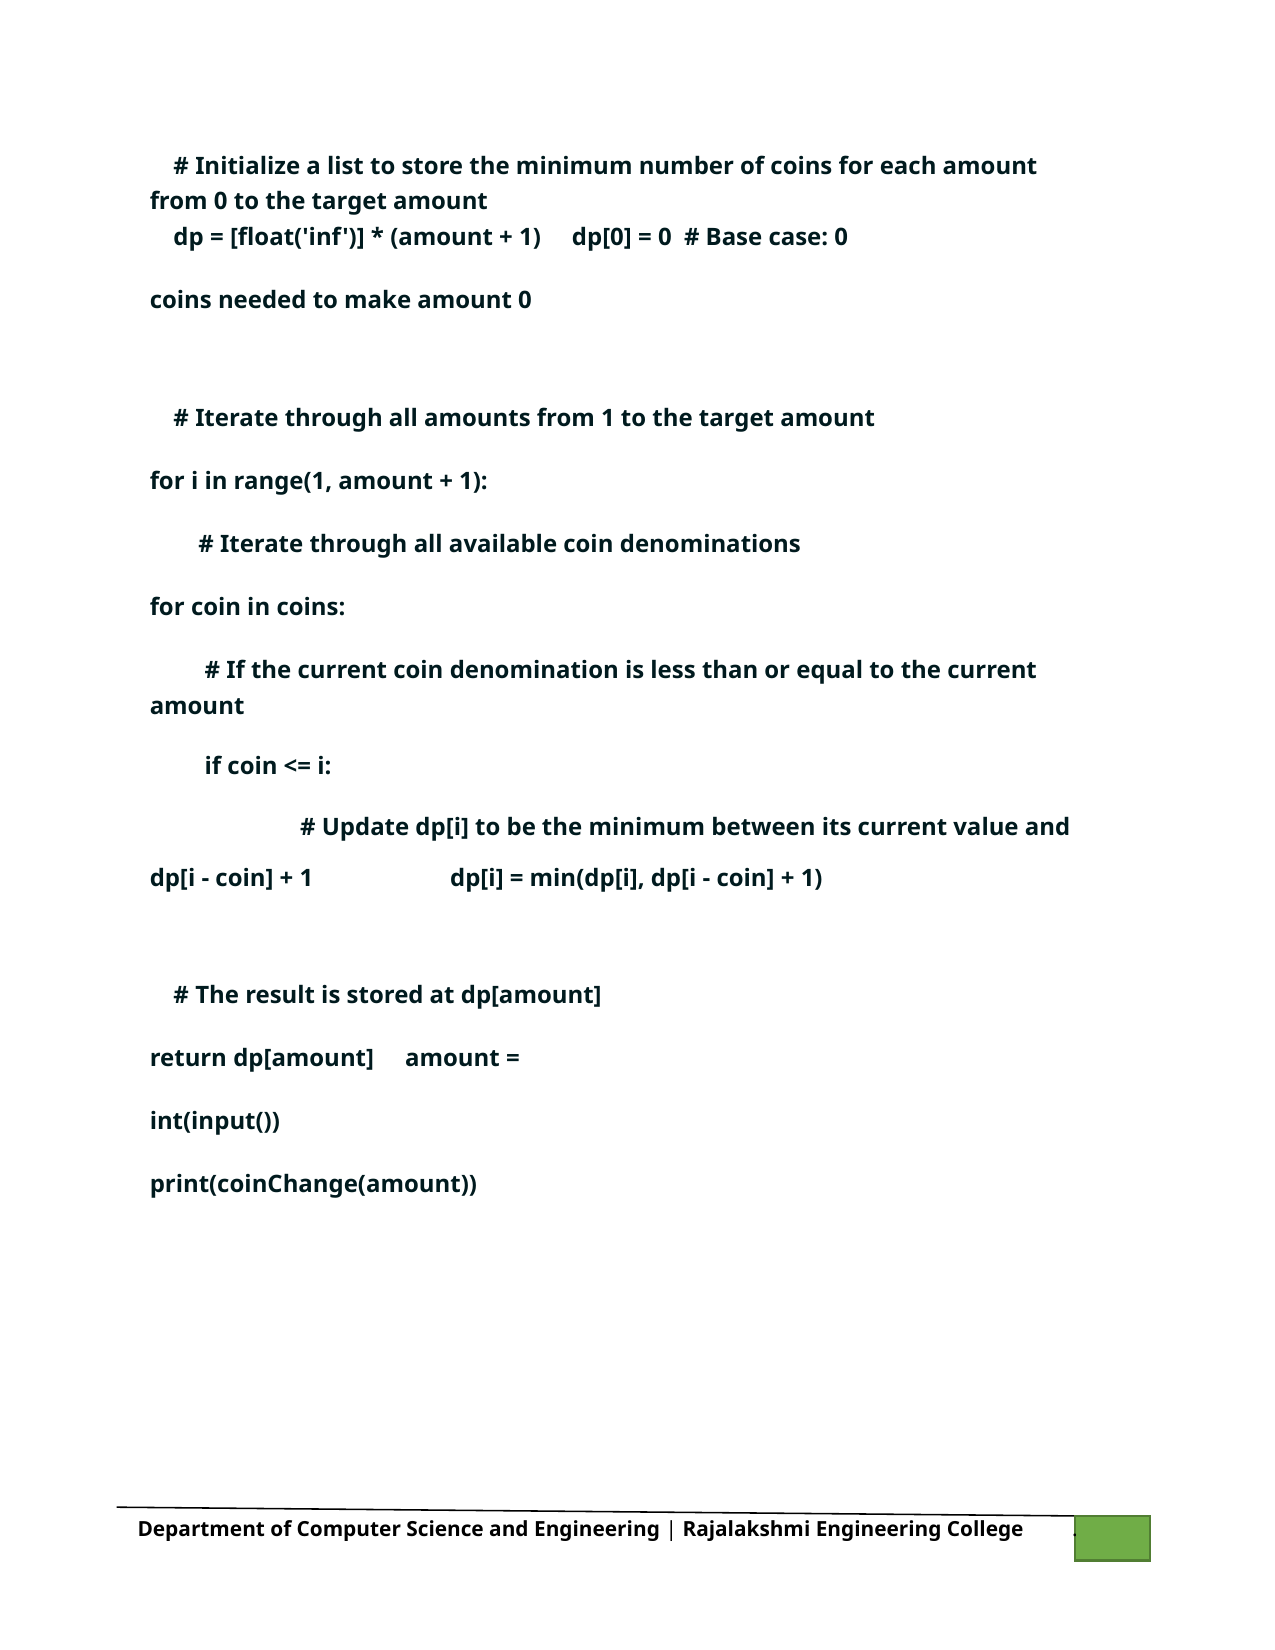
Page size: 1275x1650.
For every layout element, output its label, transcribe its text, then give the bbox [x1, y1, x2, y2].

text # The result is stored at dp[amount] return dp[amount] amount = int(input()) print(coinChange(amount)) [148, 978, 624, 1200]
text # Iterate through all amounts from 1 to the target amount for i in range(1, amount + 1): [148, 401, 939, 496]
text if coin <= i: [148, 748, 1101, 781]
text # Iterate through all available coin denominations for coin in coins: [148, 527, 875, 622]
text # Initialize a list to store the minimum number of coins for each amount from 0 to the target amount [148, 149, 1101, 216]
text dp = [float('inf')] * (amount + 1) dp[0] = 0 # Base case: 0 coins needed to make amount 0 [148, 219, 863, 315]
text # Update dp[i] to be the minimum between its current value and dp[i - coin] + 1 dp[i] = min(dp[i], dp[i - coin] + 1) [148, 810, 1101, 893]
text # If the current coin denomination is less than or equal to the current amount [148, 653, 1101, 721]
